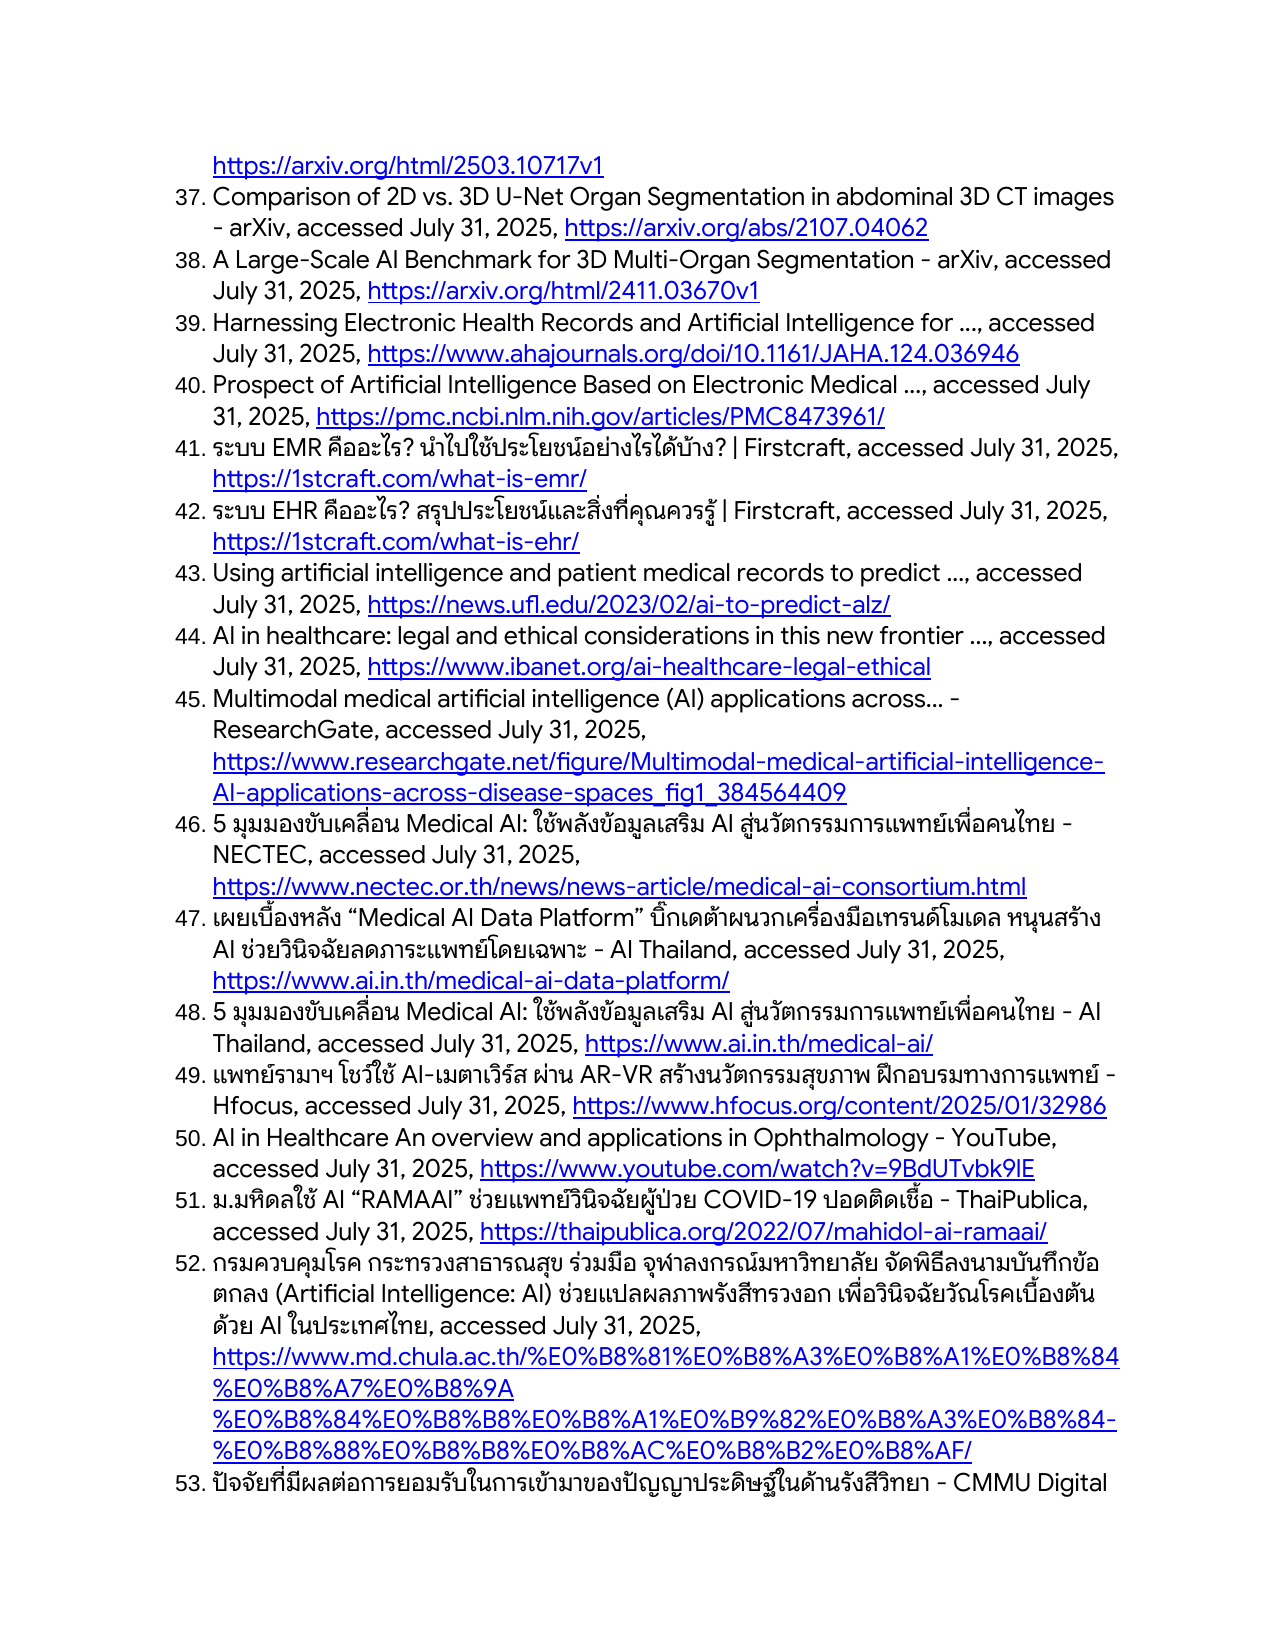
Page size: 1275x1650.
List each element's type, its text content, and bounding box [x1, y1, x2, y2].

list กรมควบคุมโรค กระทรวงสาธารณสุข ร่วมมือ จุฬาลงกรณ์มหาวิทยาลัย จัดพิธีลงนามบันทึกข้อตกลง (Artificial Intelligence: AI) ช่วยแปลผลภาพรังสีทรวงอก เพื่อวินิจฉัยวัณโรคเบื้องต้น ด้วย AI ในประเทศไทย, accessed July 31, 2025, https://www.md.chula.ac.th/%E0%B8%81%E0%B8%A3%E0%B8%A1%E0%B8%84%E0%B8%A7%E0%B8%9A%E0%B8%84%E0%B8%B8%E0%B8%A1%E0%B9%82%E0%B8%A3%E0%B8%84-%E0%B8%88%E0%B8%B8%E0%B8%AC%E0%B8%B2%E0%B8%AF/ [175, 1247, 1125, 1467]
list ระบบ EHR คืออะไร? สรุปประโยชน์และสิ่งที่คุณควรรู้ | Firstcraft, accessed July 31, 2025, https://1stcraft.com/what-is-ehr/ [175, 495, 1125, 558]
list เผยเบื้องหลัง “Medical AI Data Platform” บิ๊กเดต้าผนวกเครื่องมือเทรนด์โมเดล หนุนสร้าง AI ช่วยวินิจฉัยลดภาระแพทย์โดยเฉพาะ - AI Thailand, accessed July 31, 2025, https://www.ai.in.th/medical-ai-data-platform/ [175, 902, 1125, 997]
list ระบบ EMR คืออะไร? นำไปใช้ประโยชน์อย่างไรได้บ้าง? | Firstcraft, accessed July 31, 2025, https://1stcraft.com/what-is-emr/ [175, 432, 1125, 495]
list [175, 150, 1125, 181]
list AI in Healthcare An overview and applications in Ophthalmology - YouTube, accessed July 31, 2025, https://www.youtube.com/watch?v=9BdUTvbk9lE [175, 1122, 1125, 1185]
list Comparison of 2D vs. 3D U-Net Organ Segmentation in abdominal 3D CT images - arXiv, accessed July 31, 2025, https://arxiv.org/abs/2107.04062 [175, 181, 1125, 244]
list Prospect of Artificial Intelligence Based on Electronic Medical ..., accessed July 31, 2025, https://pmc.ncbi.nlm.nih.gov/articles/PMC8473961/ [175, 369, 1125, 432]
list 5 มุมมองขับเคลื่อน Medical AI: ใช้พลังข้อมูลเสริม AI สู่นวัตกรรมการแพทย์เพื่อคนไทย - AI Thailand, accessed July 31, 2025, https://www.ai.in.th/medical-ai/ [175, 997, 1125, 1059]
list Harnessing Electronic Health Records and Artificial Intelligence for ..., accessed July 31, 2025, https://www.ahajournals.org/doi/10.1161/JAHA.124.036946 [175, 307, 1125, 369]
list ม.มหิดลใช้ AI “RAMAAI” ช่วยแพทย์วินิจฉัยผู้ป่วย COVID-19 ปอดติดเชื้อ - ThaiPublica, accessed July 31, 2025, https://thaipublica.org/2022/07/mahidol-ai-ramaai/ [175, 1185, 1125, 1247]
list Multimodal medical artificial intelligence (AI) applications across... - ResearchGate, accessed July 31, 2025, https://www.researchgate.net/figure/Multimodal-medical-artificial-intelligence-AI-applications-across-disease-spaces_fig1_384564409 [175, 683, 1125, 808]
list A Large-Scale AI Benchmark for 3D Multi-Organ Segmentation - arXiv, accessed July 31, 2025, https://arxiv.org/html/2411.03670v1 [175, 244, 1125, 307]
list แพทย์รามาฯ โชว์ใช้ AI-เมตาเวิร์ส ผ่าน AR-VR สร้างนวัตกรรมสุขภาพ ฝึกอบรมทางการแพทย์ - Hfocus, accessed July 31, 2025, https://www.hfocus.org/content/2025/01/32986 [175, 1059, 1125, 1122]
list Using artificial intelligence and patient medical records to predict ..., accessed July 31, 2025, https://news.ufl.edu/2023/02/ai-to-predict-alz/ [175, 558, 1125, 620]
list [175, 1467, 1125, 1498]
list AI in healthcare: legal and ethical considerations in this new frontier ..., accessed July 31, 2025, https://www.ibanet.org/ai-healthcare-legal-ethical [175, 620, 1125, 683]
list 5 มุมมองขับเคลื่อน Medical AI: ใช้พลังข้อมูลเสริม AI สู่นวัตกรรมการแพทย์เพื่อคนไทย - NECTEC, accessed July 31, 2025, https://www.nectec.or.th/news/news-article/medical-ai-consortium.html [175, 808, 1125, 902]
